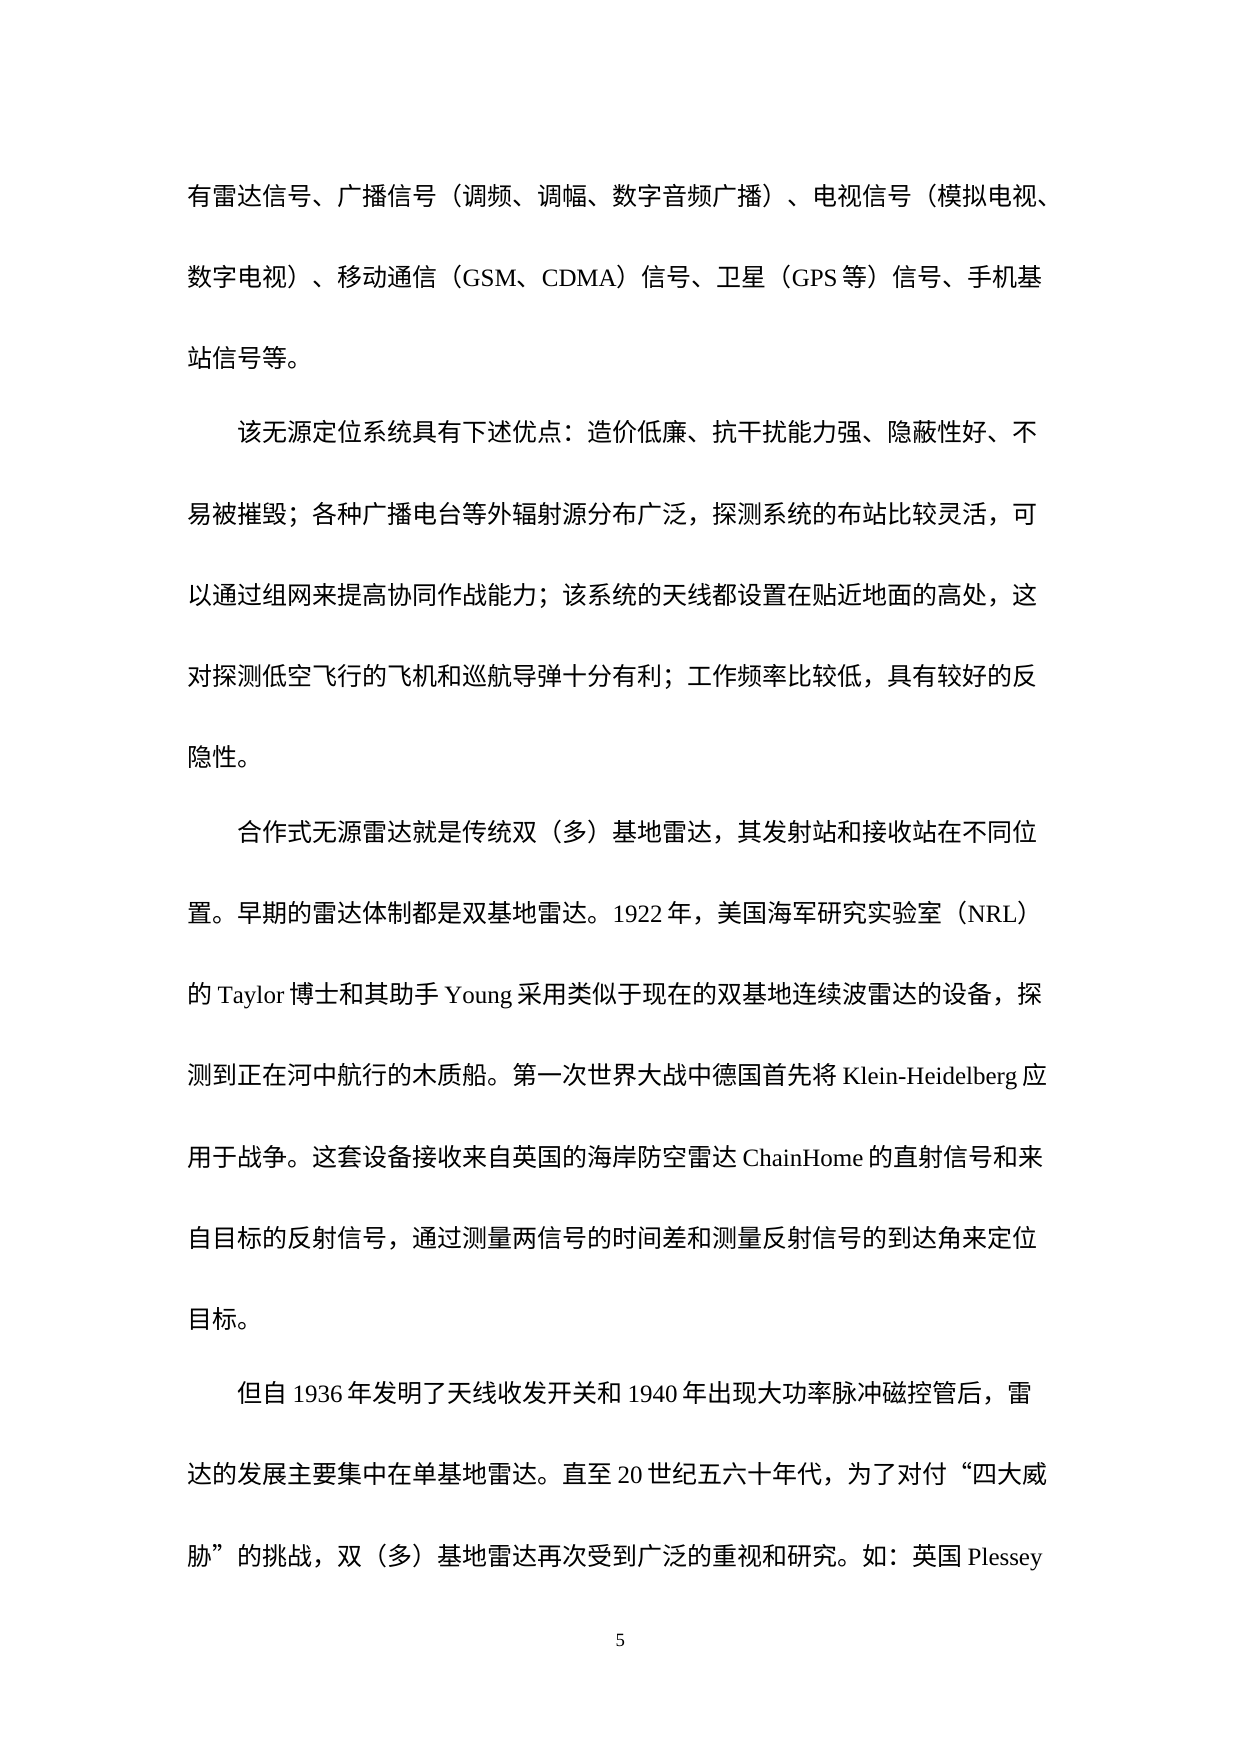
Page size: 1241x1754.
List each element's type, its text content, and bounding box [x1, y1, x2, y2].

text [187, 162, 1053, 389]
text 合作式无源雷达就是传统双（多）基地雷达，其发射站和接收站在不同位置。早期的雷达体制都是双基地雷达。1922年，美国海军研究实验室（NRL）的Taylor博士和其助手Young采用类似于现在的双基地连续波雷达的设备，探测到正在河中航行的木质船。第一次世界大战中德国首先将Klein-Heidelberg应用于战争。这套设备接收来自英国的海岸防空雷达ChainHome的直射信号和来自目标的反射信号，通过测量两信号的时间差和测量反射信号的到达角来定位目标。 [187, 798, 1053, 1350]
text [187, 1359, 1053, 1587]
text 该无源定位系统具有下述优点：造价低廉、抗干扰能力强、隐蔽性好、不易被摧毁；各种广播电台等外辐射源分布广泛，探测系统的布站比较灵活，可以通过组网来提高协同作战能力；该系统的天线都设置在贴近地面的高处，这对探测低空飞行的飞机和巡航导弹十分有利；工作频率比较低，具有较好的反隐性。 [187, 398, 1053, 788]
